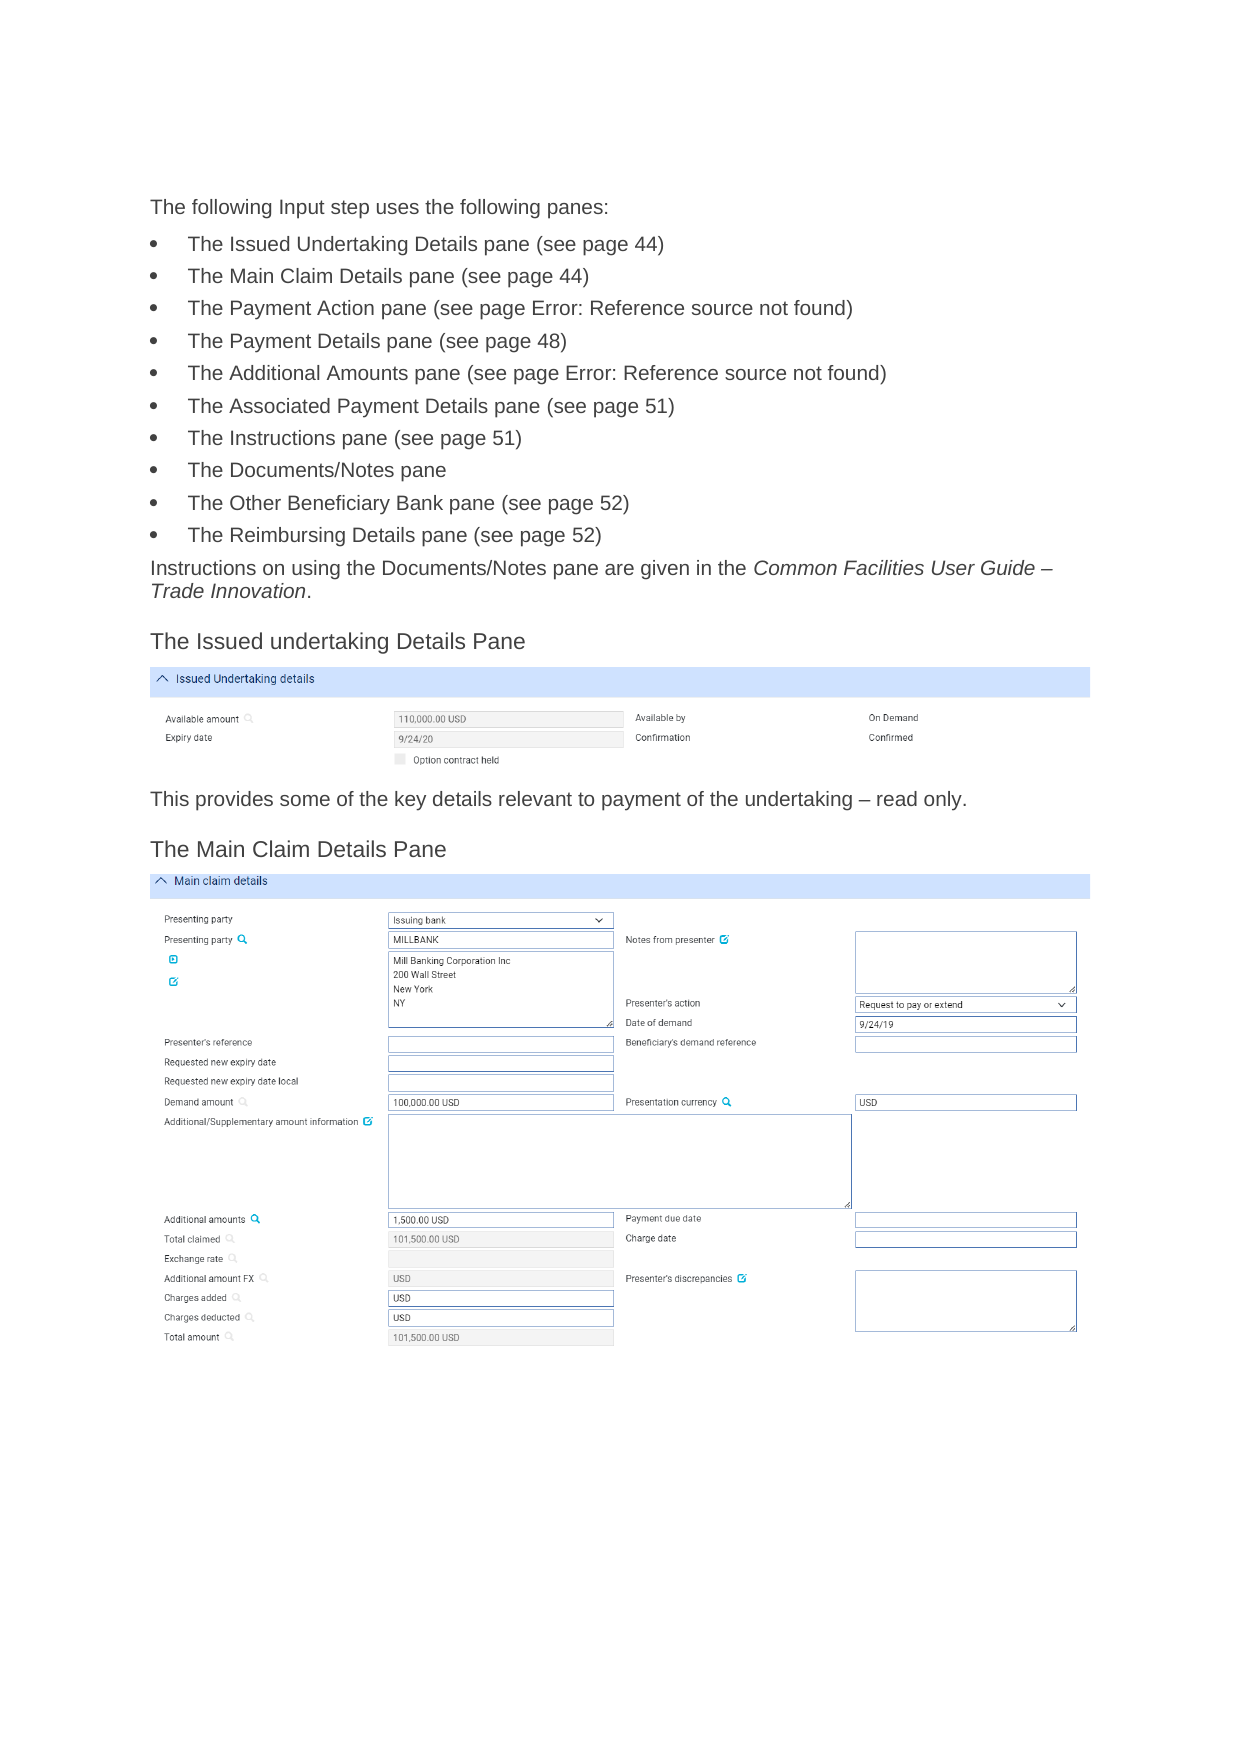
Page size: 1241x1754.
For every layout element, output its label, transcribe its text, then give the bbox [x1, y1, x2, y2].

text Instructions on using the Documents/Notes pane are given in the Common Facilities User Guide – Trade Innovation. [150, 555, 1090, 603]
text The following Input step uses the following panes: [150, 195, 1090, 219]
picture [150, 874, 1091, 1354]
text The Documents/Notes pane [150, 458, 1090, 482]
subtitle The Main Claim Details Pane [150, 836, 1090, 862]
text The Payment Action pane (see page 45) [150, 296, 1090, 320]
text The Issued Undertaking Details pane (see page 42) [150, 231, 1090, 256]
text The Additional Amounts pane (see page 49) [150, 361, 1090, 385]
text This provides some of the key details relevant to payment of the undertaking – read only. [150, 787, 1090, 811]
text The Payment Details pane (see page 46) [150, 329, 1090, 353]
text The Other Beneficiary Bank pane (see page 50) [150, 491, 1090, 515]
subtitle The Issued undertaking Details Pane [150, 628, 1090, 655]
picture [150, 667, 1091, 775]
text The Associated Payment Details pane (see page 49) [150, 393, 1090, 417]
text The Main Claim Details pane (see page 43) [150, 264, 1090, 288]
text The Reimbursing Details pane (see page 51) [150, 523, 1090, 547]
text The Instructions pane (see page 50) [150, 426, 1090, 450]
